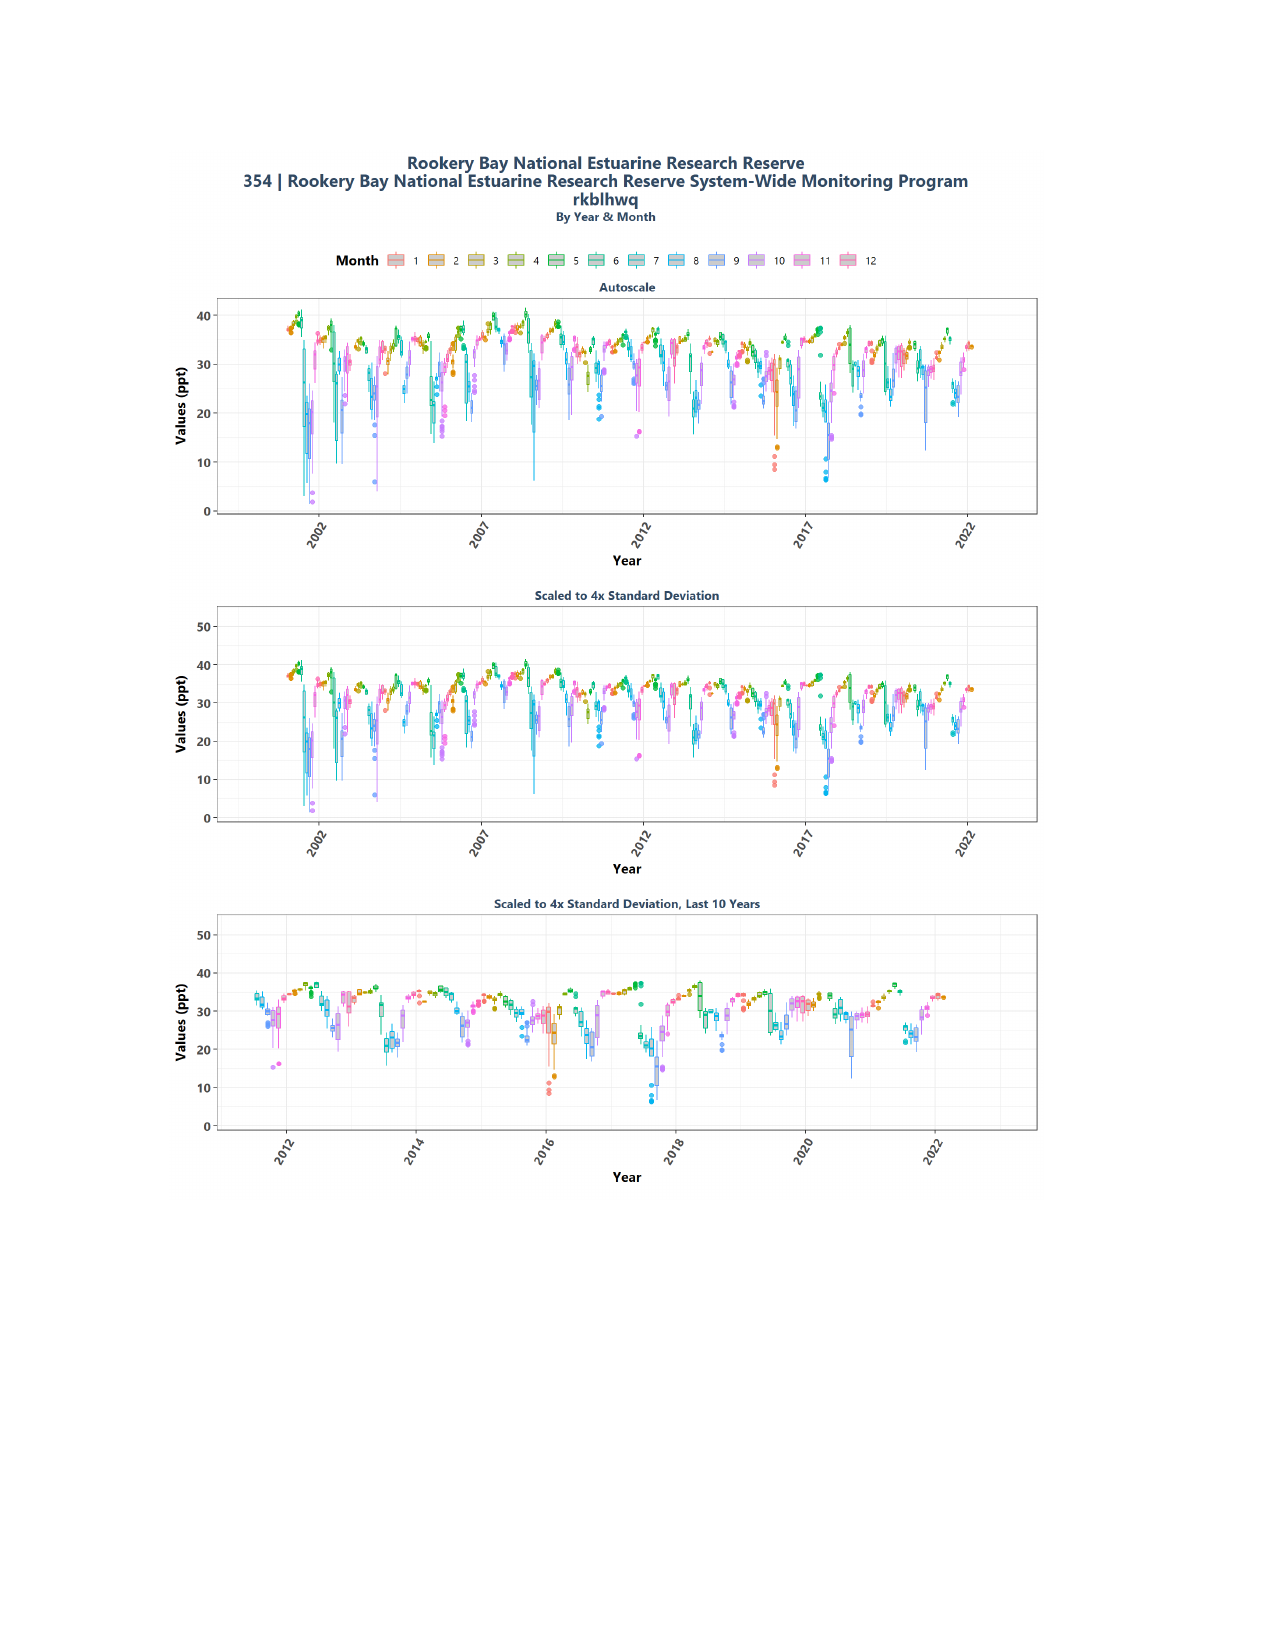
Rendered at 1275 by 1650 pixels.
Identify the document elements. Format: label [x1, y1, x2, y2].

picture [168, 150, 1044, 1200]
